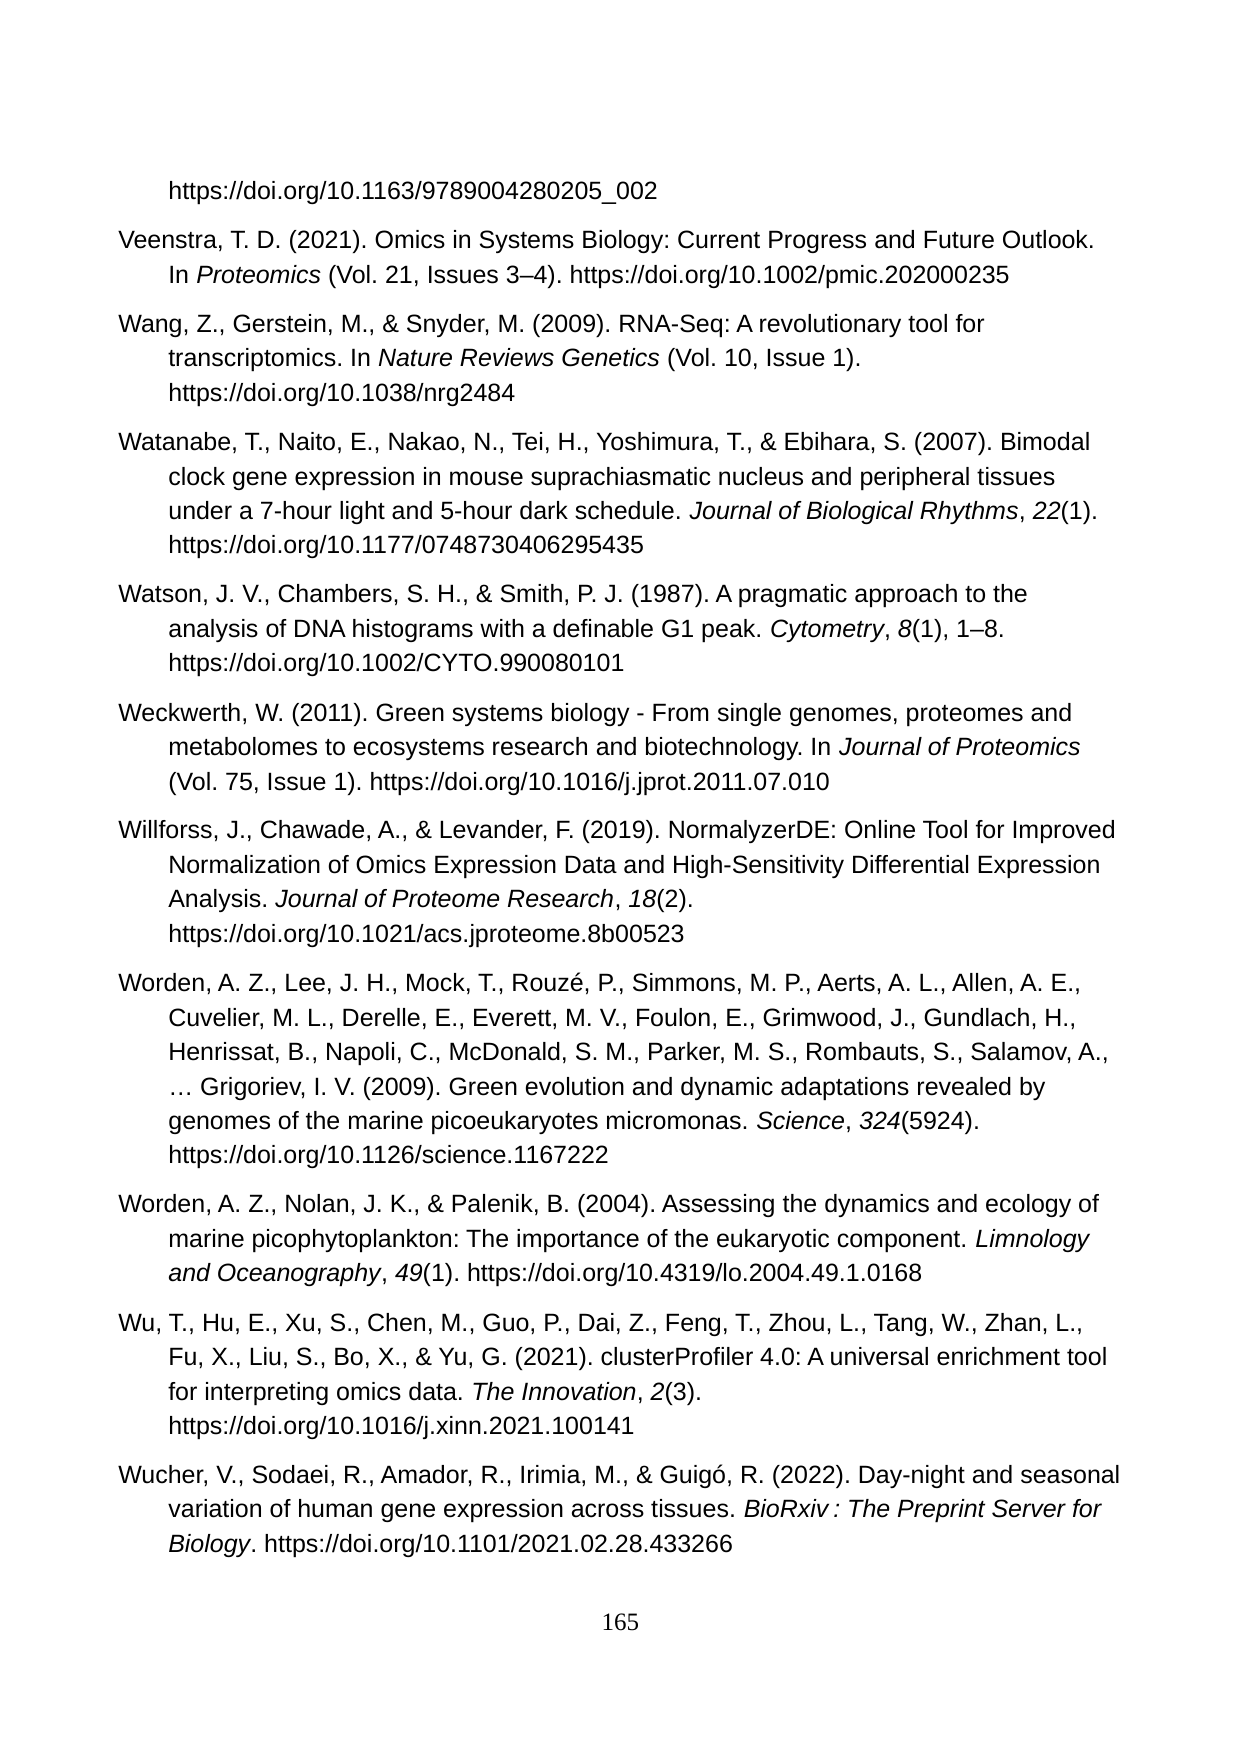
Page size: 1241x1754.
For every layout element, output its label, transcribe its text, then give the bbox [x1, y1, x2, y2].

text Watson, J. V., Chambers, S. H., & Smith, P. J. (1987). A pragmatic approach to the analysis of DNA histograms with a definable G1 peak. Cytometry, 8(1), 1–8. https://doi.org/10.1002/CYTO.990080101 [118, 579, 1122, 677]
text Wang, Z., Gerstein, M., & Snyder, M. (2009). RNA-Seq: A revolutionary tool for transcriptomics. In Nature Reviews Genetics (Vol. 10, Issue 1). https://doi.org/10.1038/nrg2484 [118, 309, 1122, 407]
text Worden, A. Z., Nolan, J. K., & Palenik, B. (2004). Assessing the dynamics and ecology of marine picophytoplankton: The importance of the eukaryotic component. Limnology and Oceanography, 49(1). https://doi.org/10.4319/lo.2004.49.1.0168 [118, 1189, 1122, 1287]
text Wu, T., Hu, E., Xu, S., Chen, M., Guo, P., Dai, Z., Feng, T., Zhou, L., Tang, W., Zhan, L., Fu, X., Liu, S., Bo, X., & Yu, G. (2021). clusterProfiler 4.0: A universal enrichment tool for interpreting omics data. The Innovation, 2(3). https://doi.org/10.1016/j.xinn.2021.100141 [118, 1307, 1122, 1440]
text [118, 176, 1122, 205]
text Willforss, J., Chawade, A., & Levander, F. (2019). NormalyzerDE: Online Tool for Improved Normalization of Omics Expression Data and High-Sensitivity Differential Expression Analysis. Journal of Proteome Research, 18(2). https://doi.org/10.1021/acs.jproteome.8b00523 [118, 816, 1122, 948]
text Watanabe, T., Naito, E., Nakao, N., Tei, H., Yoshimura, T., & Ebihara, S. (2007). Bimodal clock gene expression in mouse suprachiasmatic nucleus and peripheral tissues under a 7-hour light and 5-hour dark schedule. Journal of Biological Rhythms, 22(1). https://doi.org/10.1177/0748730406295435 [118, 427, 1122, 559]
text Worden, A. Z., Lee, J. H., Mock, T., Rouzé, P., Simmons, M. P., Aerts, A. L., Allen, A. E., Cuvelier, M. L., Derelle, E., Everett, M. V., Foulon, E., Grimwood, J., Gundlach, H., Henrissat, B., Napoli, C., McDonald, S. M., Parker, M. S., Rombauts, S., Salamov, A., … Grigoriev, I. V. (2009). Green evolution and dynamic adaptations revealed by genomes of the marine picoeukaryotes micromonas. Science, 324(5924). https://doi.org/10.1126/science.1167222 [118, 968, 1122, 1169]
text Veenstra, T. D. (2021). Omics in Systems Biology: Current Progress and Future Outlook. In Proteomics (Vol. 21, Issues 3–4). https://doi.org/10.1002/pmic.202000235 [118, 225, 1122, 289]
text Wucher, V., Sodaei, R., Amador, R., Irimia, M., & Guigó, R. (2022). Day-night and seasonal variation of human gene expression across tissues. BioRxiv : The Preprint Server for Biology. https://doi.org/10.1101/2021.02.28.433266 [118, 1460, 1122, 1558]
text Weckwerth, W. (2011). Green systems biology - From single genomes, proteomes and metabolomes to ecosystems research and biotechnology. In Journal of Proteomics (Vol. 75, Issue 1). https://doi.org/10.1016/j.jprot.2011.07.010 [118, 697, 1122, 795]
